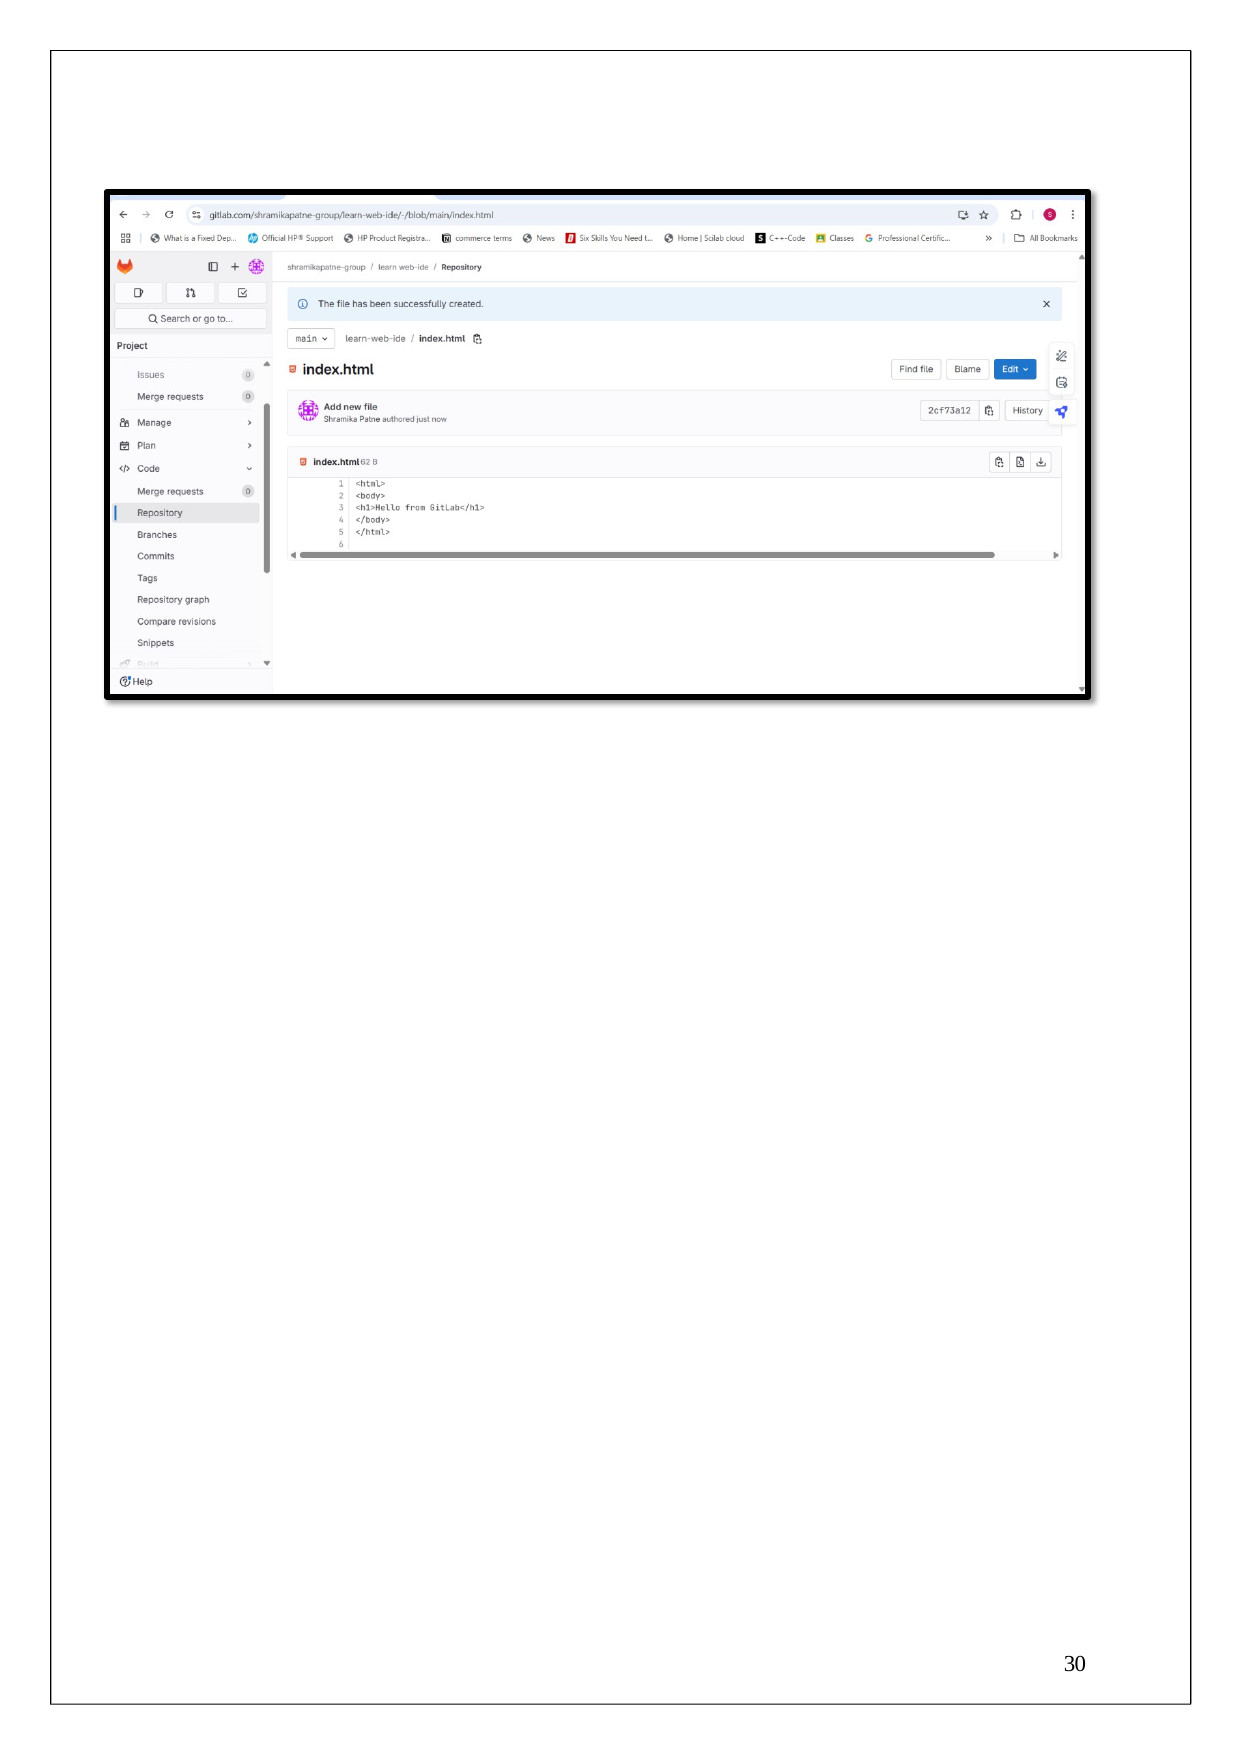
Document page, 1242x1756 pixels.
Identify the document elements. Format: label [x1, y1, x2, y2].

picture [100, 187, 1103, 711]
